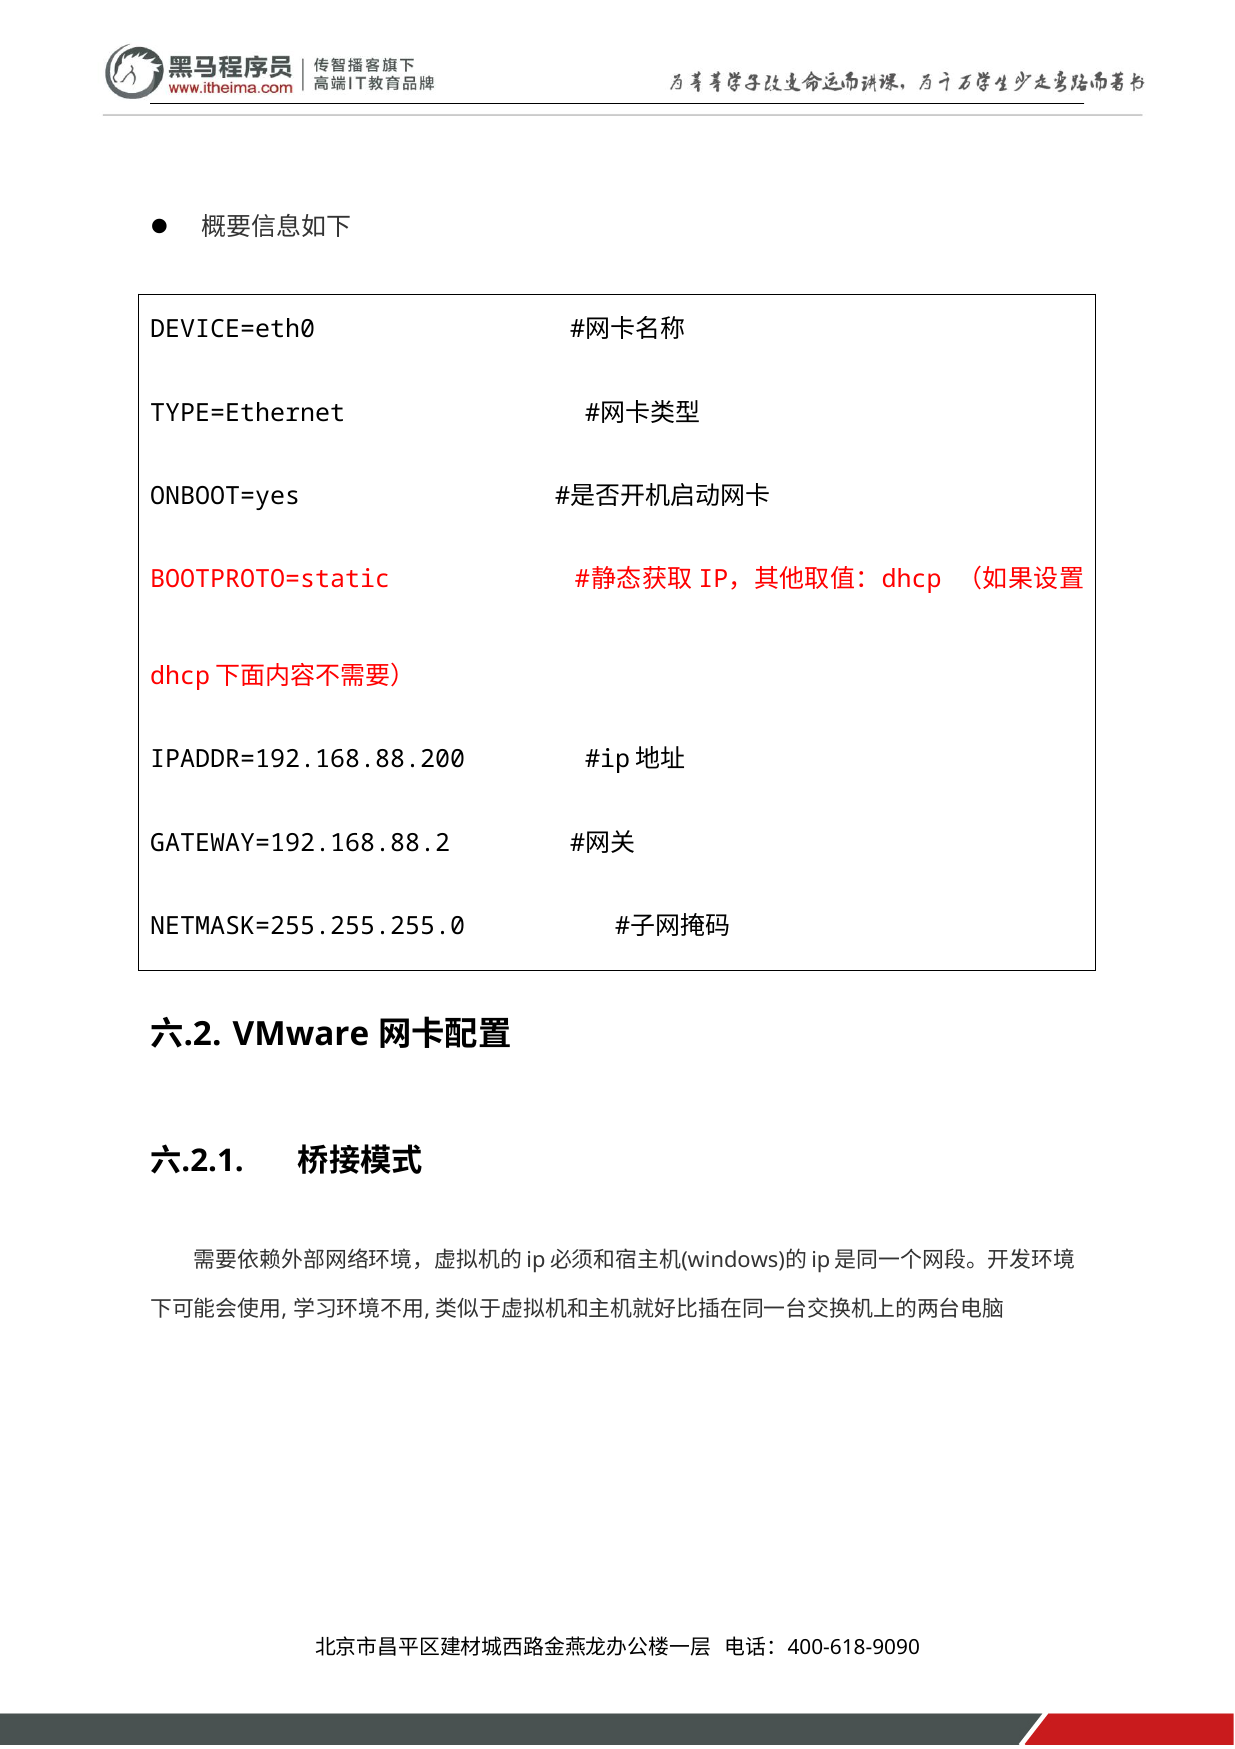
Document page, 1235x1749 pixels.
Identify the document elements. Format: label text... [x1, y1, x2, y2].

picture [0, 0, 1235, 123]
table_header DEVICE=eth0 #网卡名称 TYPE=Ethernet #网卡类型 ONBOOT=yes #是否开机启动网卡 BOOTPROTO=static #静态获取IP，其他取值：dhcp （如果设置dhcp下面内容不需要） IPADDR=192.168.88.200 #ip地址 GATEWAY=192.168.88.2 #网关 NETMASK=255.255.255.0 #子网掩码 [139, 295, 1095, 970]
subtitle VMware 网卡配置 [150, 998, 1084, 1063]
picture [0, 1654, 1234, 1745]
text 需要依赖外部网络环境，虚拟机的ip必须和宿主机(windows)的ip是同一个网段。开发环境下可能会使用, 学习环境不用, 类似于虚拟机和主机就好比插在同一台交换机上的两台电脑 [150, 1242, 1084, 1323]
list 概要信息如下 [150, 192, 1084, 257]
subtitle 桥接模式 [150, 1126, 1084, 1191]
